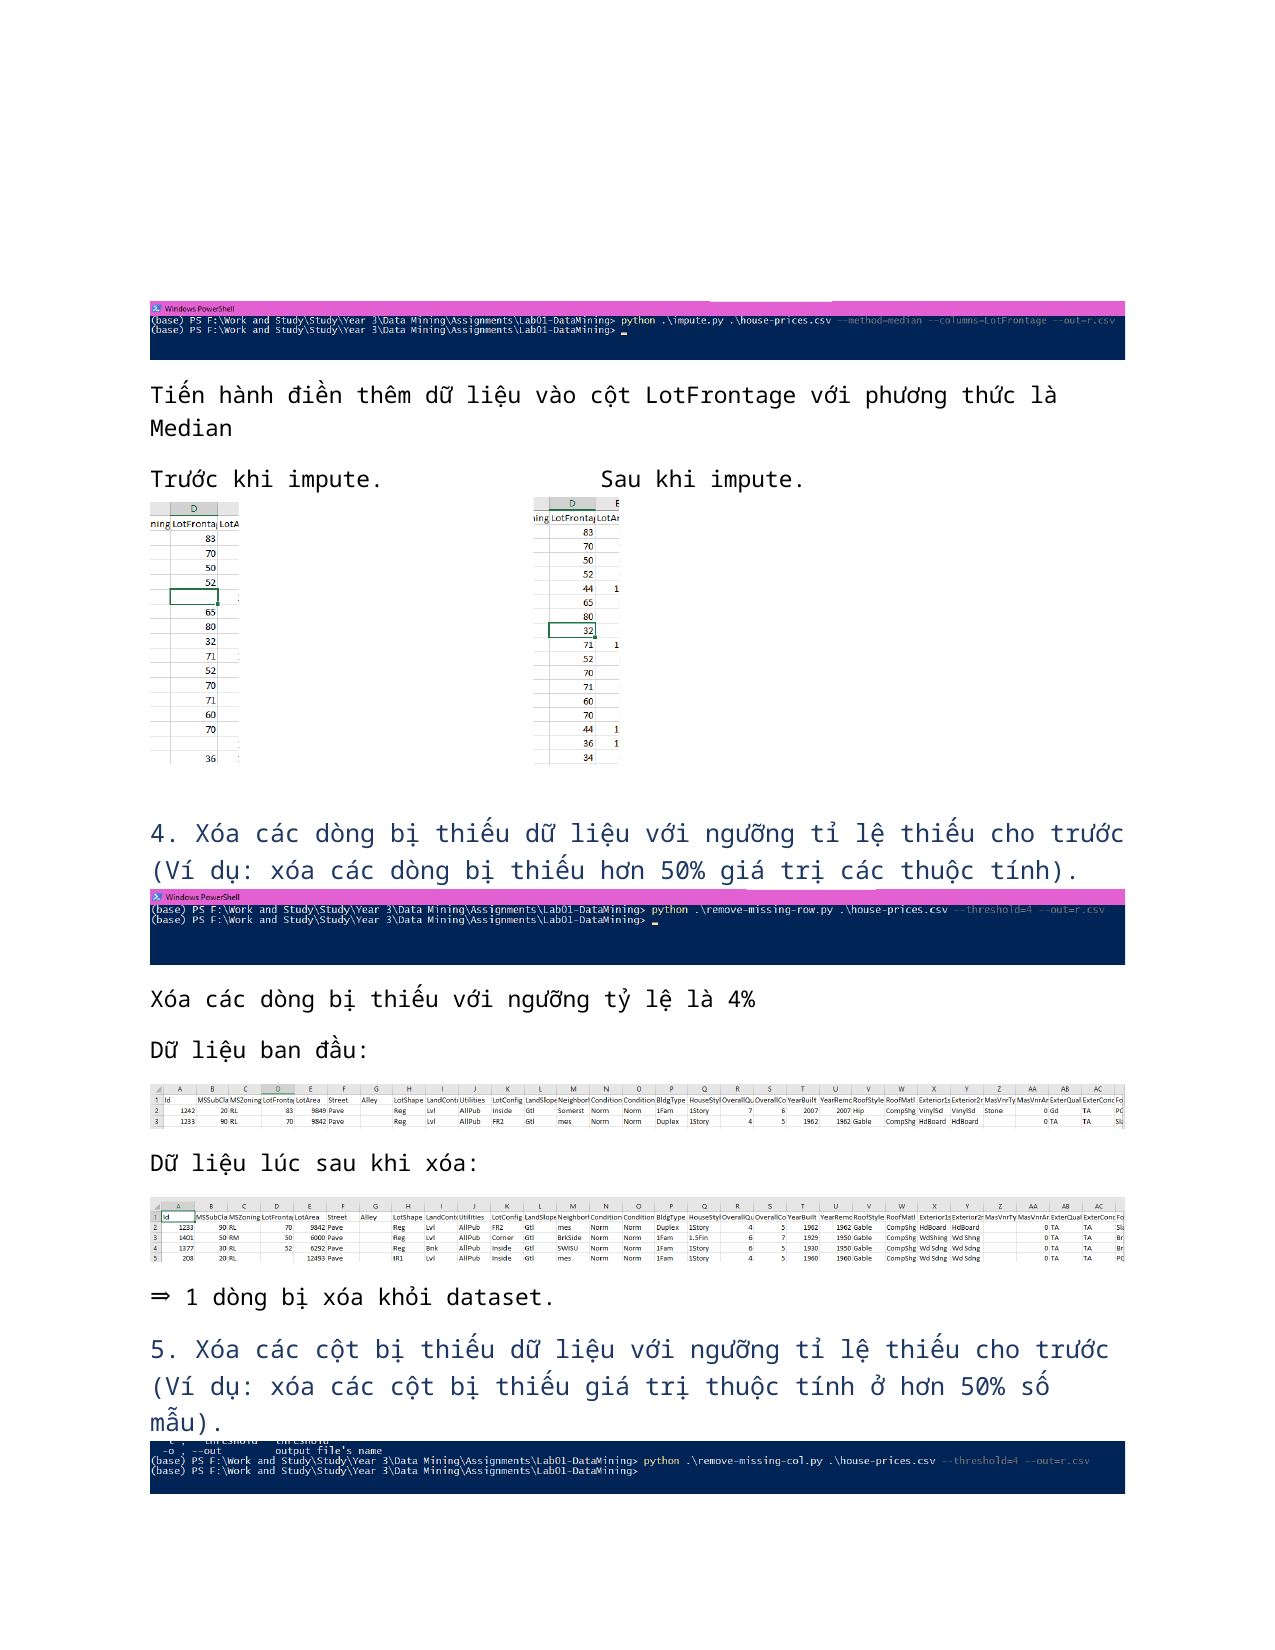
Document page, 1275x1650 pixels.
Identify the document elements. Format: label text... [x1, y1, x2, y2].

picture [150, 301, 1125, 360]
text Trước khi impute. Sau khi impute. [150, 463, 1125, 494]
picture [150, 1197, 1125, 1262]
picture [150, 1084, 1125, 1129]
subtitle 5. Xóa các cột bị thiếu dữ liệu với ngưỡng tỉ lệ thiếu cho trước (Ví dụ: xóa các cột bị thiếu giá trị thuộc tính ở hơn 50% số mẫu). [150, 1331, 1125, 1439]
text Xóa các dòng bị thiếu với ngưỡng tỷ lệ là 4% [150, 983, 1125, 1014]
text 1 dòng bị xóa khỏi dataset. [150, 1281, 1125, 1312]
picture [150, 502, 239, 764]
picture [150, 1441, 1125, 1494]
picture [150, 889, 1125, 965]
picture [533, 497, 620, 766]
subtitle 4. Xóa các dòng bị thiếu dữ liệu với ngưỡng tỉ lệ thiếu cho trước (Ví dụ: xóa các dòng bị thiếu hơn 50% giá trị các thuộc tính). [150, 816, 1125, 887]
text Dữ liệu ban đầu: [150, 1034, 1125, 1065]
text Dữ liệu lúc sau khi xóa: [150, 1147, 1125, 1178]
text Tiến hành điền thêm dữ liệu vào cột LotFrontage với phương thức là Median [150, 379, 1125, 444]
